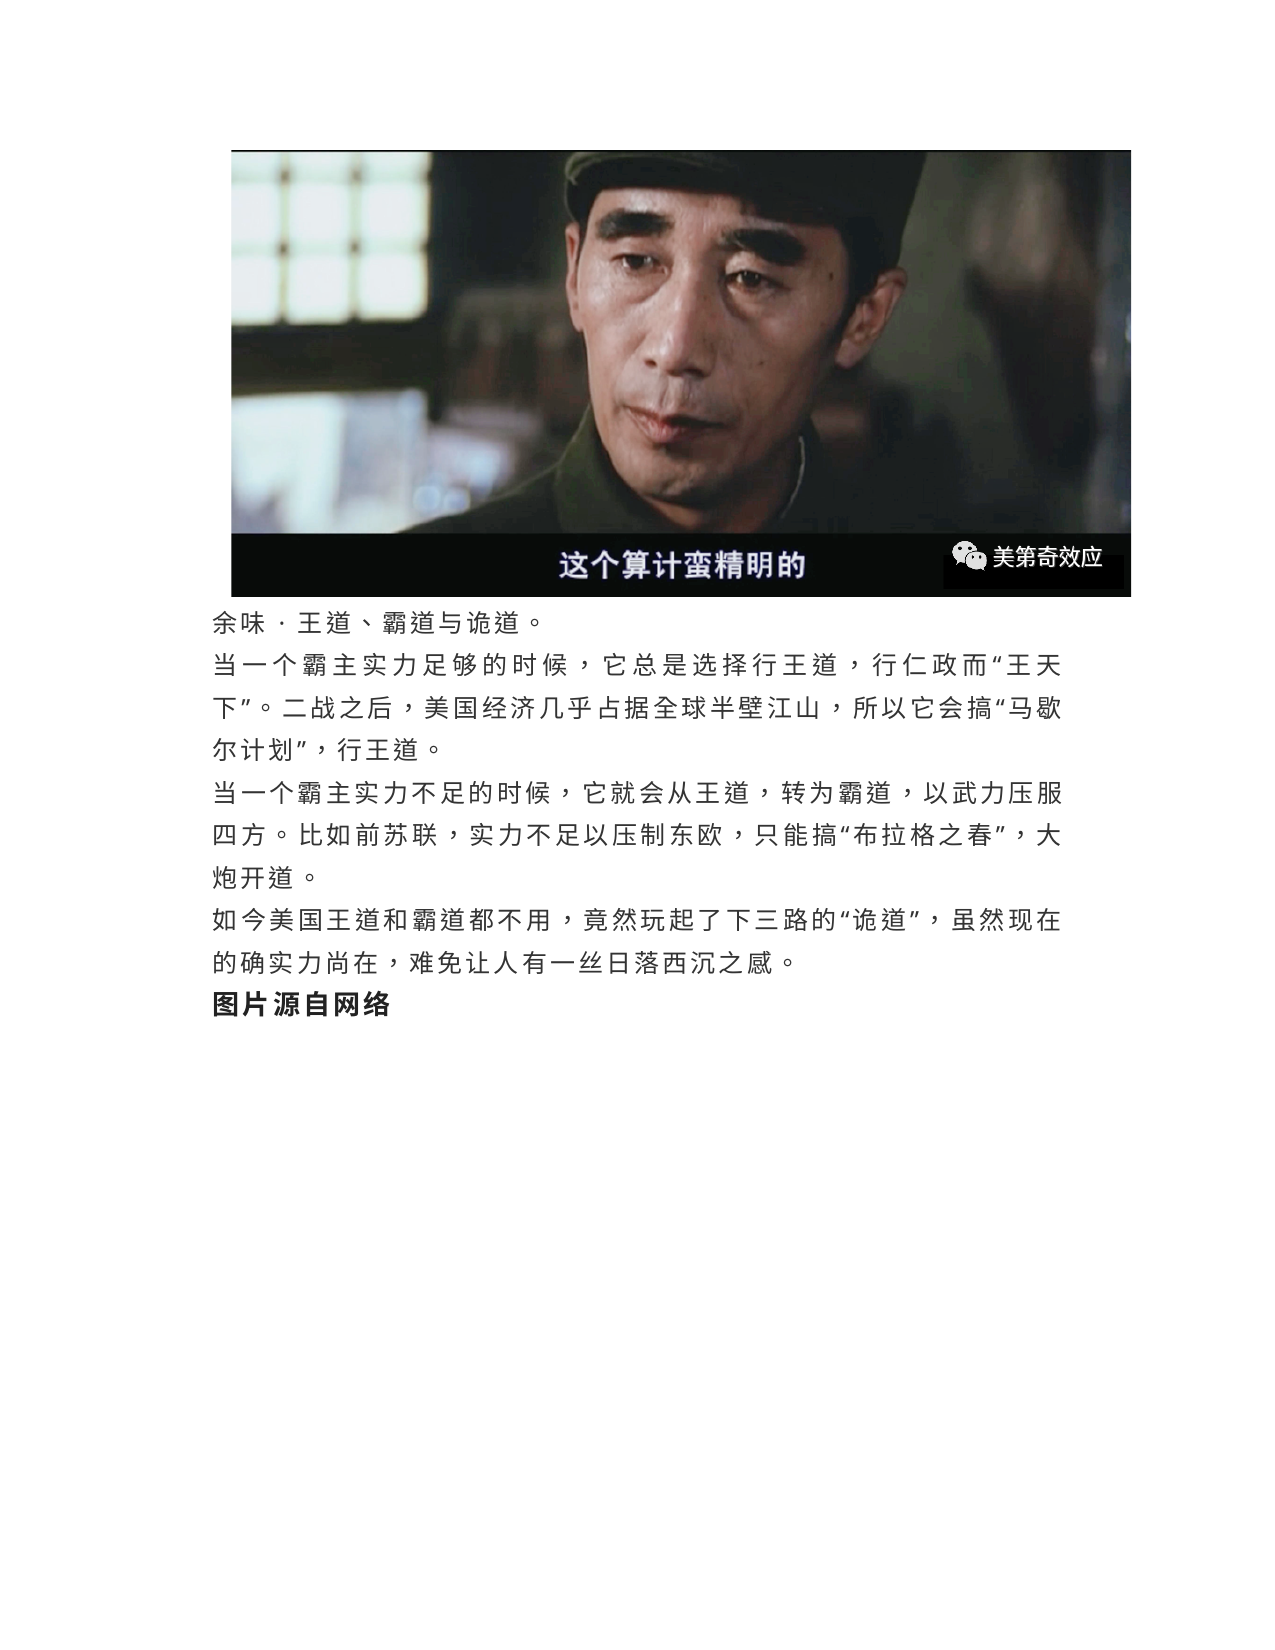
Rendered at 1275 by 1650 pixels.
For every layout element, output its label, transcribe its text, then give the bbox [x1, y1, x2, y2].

text 当一个霸主实力不足的时候，它就会从王道，转为霸道，以武力压服四方。比如前苏联，实力不足以压制东欧，只能搞“布拉格之春”，大炮开道。 [212, 767, 1062, 894]
text 余味 · 王道、霸道与诡道。 [212, 597, 1062, 639]
text 如今美国王道和霸道都不用，竟然玩起了下三路的“诡道”，虽然现在的确实力尚在，难免让人有一丝日落西沉之感。 [212, 894, 1062, 979]
text 当一个霸主实力足够的时候，它总是选择行王道，行仁政而“王天下”。二战之后，美国经济几乎占据全球半壁江山，所以它会搞“马歇尔计划”，行王道。 [212, 639, 1062, 767]
picture [231, 150, 1132, 597]
text 图片源自网络 [212, 979, 1062, 1022]
